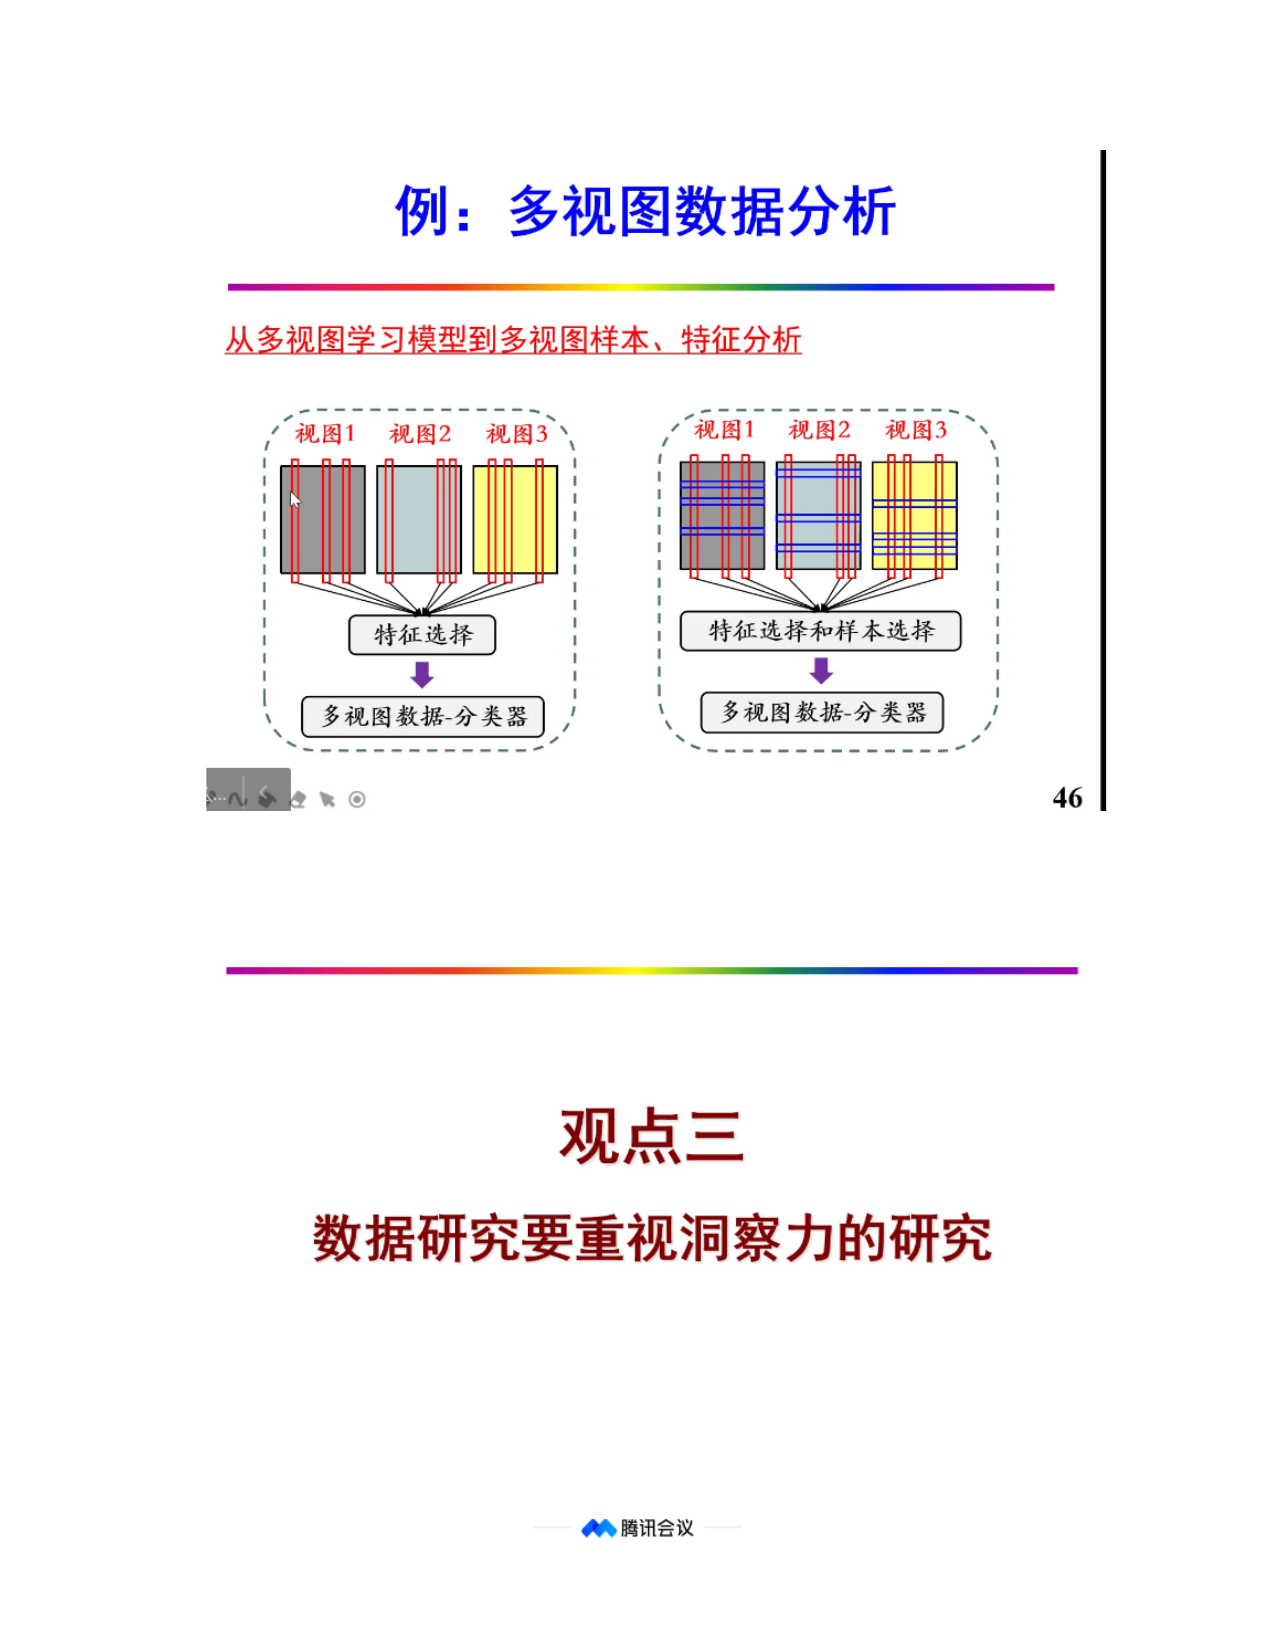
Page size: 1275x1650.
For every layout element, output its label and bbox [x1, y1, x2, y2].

picture [533, 1519, 742, 1538]
picture [206, 150, 1107, 811]
picture [206, 892, 1107, 1389]
